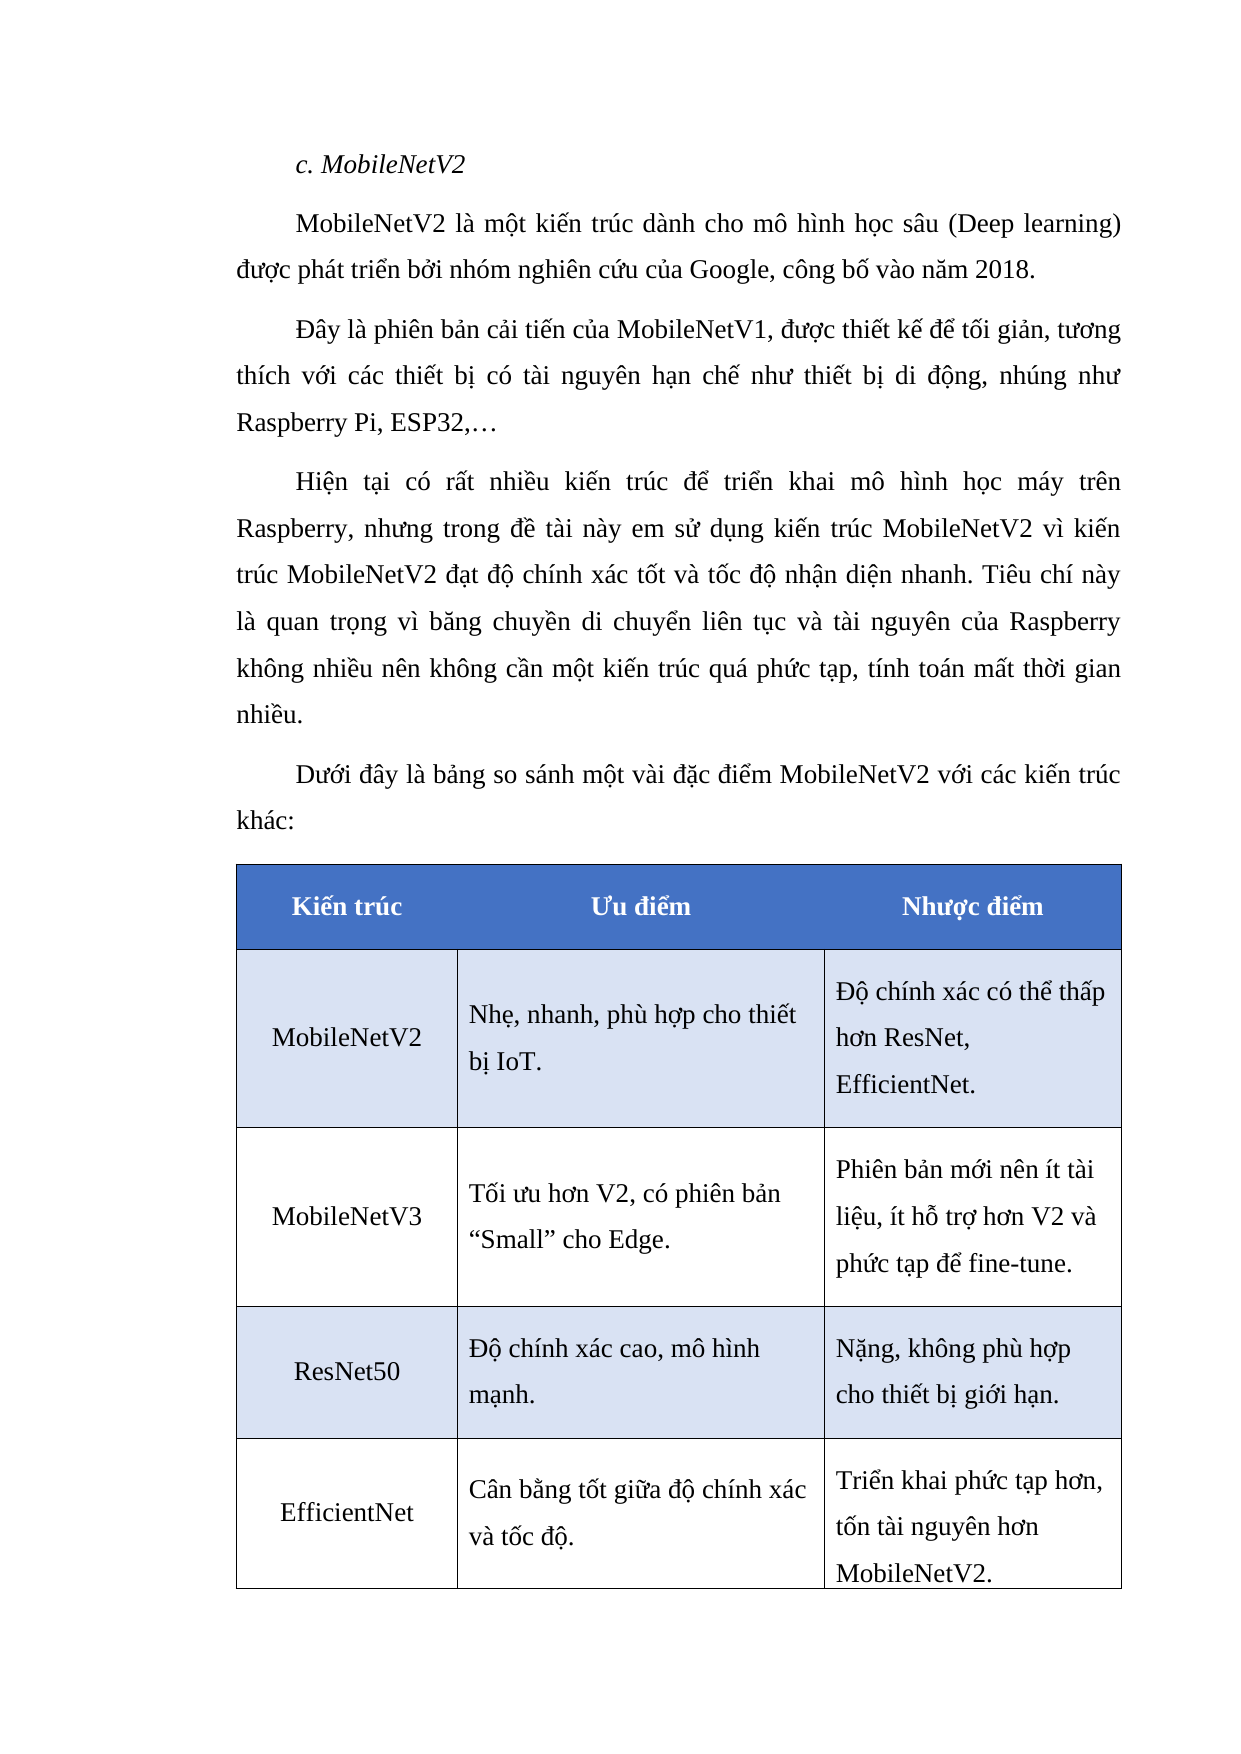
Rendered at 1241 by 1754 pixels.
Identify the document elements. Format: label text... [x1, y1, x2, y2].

table_cell Phiên bản mới nên ít tài liệu, ít hỗ trợ hơn V2 và phức tạp để fine-tune. [825, 1128, 1121, 1306]
table_cell MobileNetV2 [237, 950, 457, 1127]
table_cell Độ chính xác có thể thấp hơn ResNet, EfficientNet. [825, 950, 1121, 1127]
text Hiện tại có rất nhiều kiến trúc để triển khai mô hình học máy trên Raspberry, nhưng trong đề tài này em sử dụng kiến trúc MobileNetV2 vì kiến trúc MobileNetV2 đạt độ chính xác tốt và tốc độ nhận diện nhanh. Tiêu chí này là quan trọng vì băng chuyền di chuyển liên tục và tài nguyên của Raspberry không nhiều nên không cần một kiến trúc quá phức tạp, tính toán mất thời gian nhiều. [236, 465, 1122, 730]
subtitle c. MobileNetV2 [295, 148, 1122, 179]
text MobileNetV2 là một kiến trúc dành cho mô hình học sâu (Deep learning) được phát triển bởi nhóm nghiên cứu của Google, công bố vào năm 2018. [236, 207, 1122, 285]
table_cell Nhẹ, nhanh, phù hợp cho thiết bị IoT. [458, 950, 824, 1127]
table_header Ưu điểm [457, 865, 824, 949]
table_cell Cân bằng tốt giữa độ chính xác và tốc độ. [458, 1439, 824, 1588]
table_cell EfficientNet [237, 1439, 457, 1588]
table_cell Nặng, không phù hợp cho thiết bị giới hạn. [825, 1307, 1121, 1438]
table_header Nhược điểm [824, 865, 1121, 949]
text Dưới đây là bảng so sánh một vài đặc điểm MobileNetV2 với các kiến trúc khác: [236, 758, 1122, 836]
table_cell Tối ưu hơn V2, có phiên bản “Small” cho Edge. [458, 1128, 824, 1306]
table_cell MobileNetV3 [237, 1128, 457, 1306]
table_header Kiến trúc [237, 865, 457, 949]
table_cell ResNet50 [237, 1307, 457, 1438]
table_cell Độ chính xác cao, mô hình mạnh. [458, 1307, 824, 1438]
table_cell Triển khai phức tạp hơn, tốn tài nguyên hơn MobileNetV2. [825, 1439, 1121, 1588]
text Đây là phiên bản cải tiến của MobileNetV1, được thiết kế để tối giản, tương thích với các thiết bị có tài nguyên hạn chế như thiết bị di động, nhúng như Raspberry Pi, ESP32,… [236, 313, 1122, 437]
